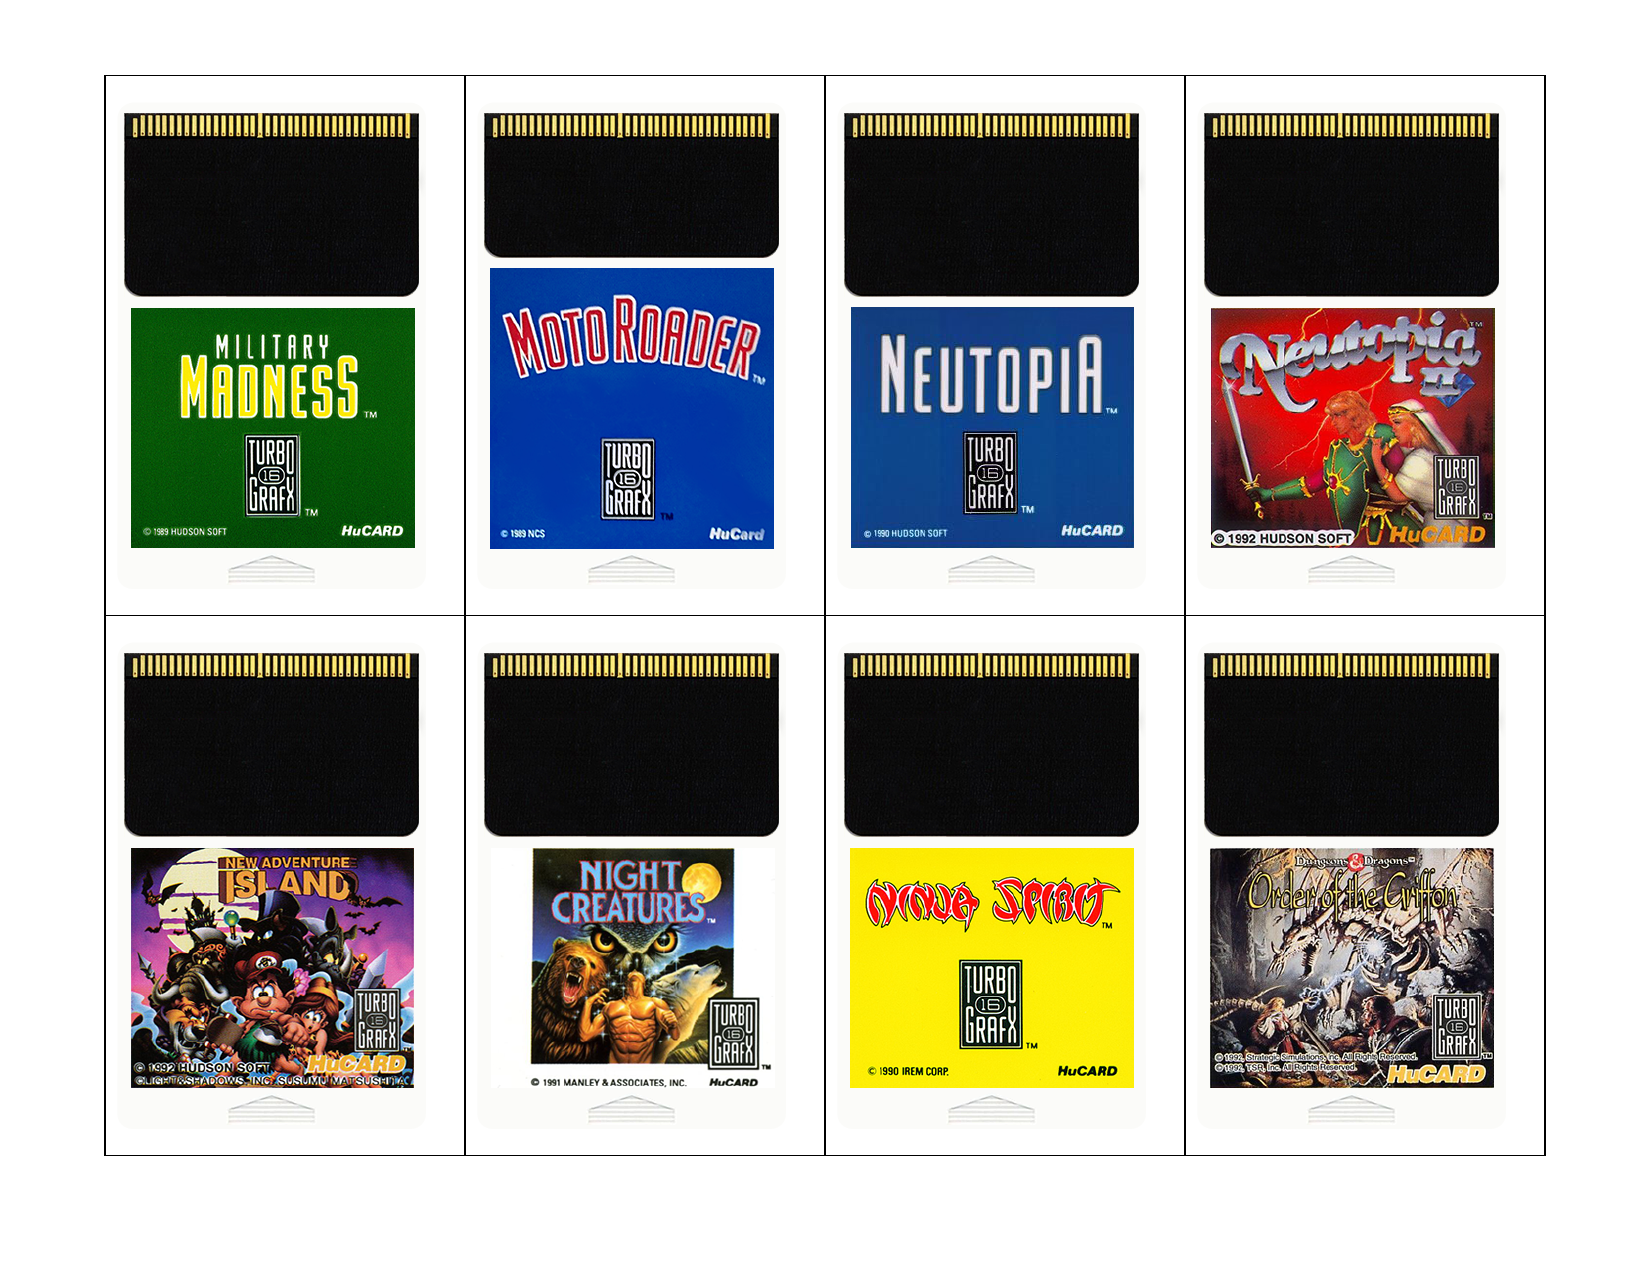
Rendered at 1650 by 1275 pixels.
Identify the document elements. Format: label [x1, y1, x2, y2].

table_cell [466, 76, 824, 615]
picture [1196, 641, 1507, 1130]
table_cell [1186, 616, 1544, 1155]
picture [116, 101, 427, 590]
picture [836, 641, 1147, 1130]
table_cell [106, 616, 464, 1155]
picture [836, 101, 1147, 590]
table_cell [826, 616, 1184, 1155]
table_cell [826, 76, 1184, 615]
picture [476, 641, 787, 1130]
table_cell [1186, 76, 1544, 615]
table_cell [106, 76, 464, 615]
picture [1196, 101, 1507, 590]
picture [116, 641, 427, 1130]
table_cell [466, 616, 824, 1155]
picture [476, 101, 787, 590]
